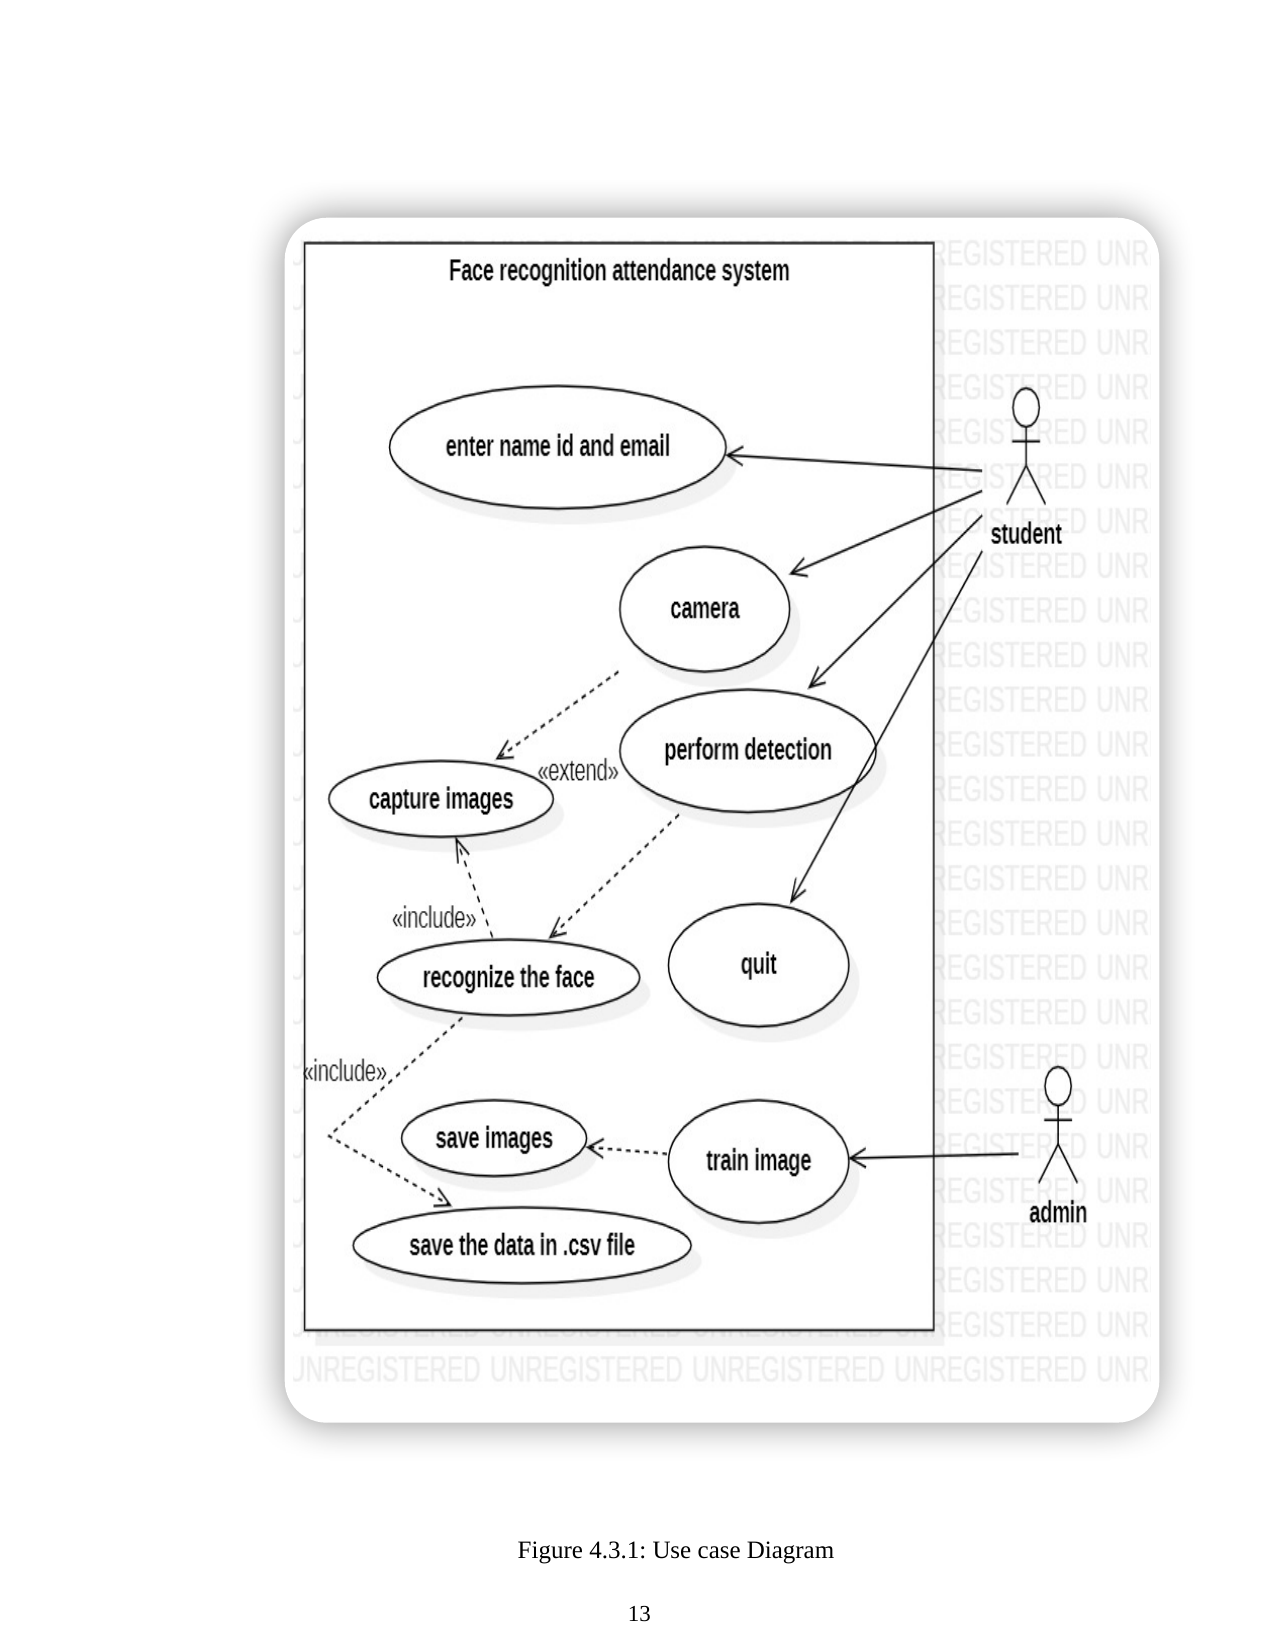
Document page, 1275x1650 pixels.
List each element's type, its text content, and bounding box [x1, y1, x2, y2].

picture [294, 227, 1151, 1414]
text Figure 4.3.1: Use case Diagram [150, 1535, 1202, 1563]
